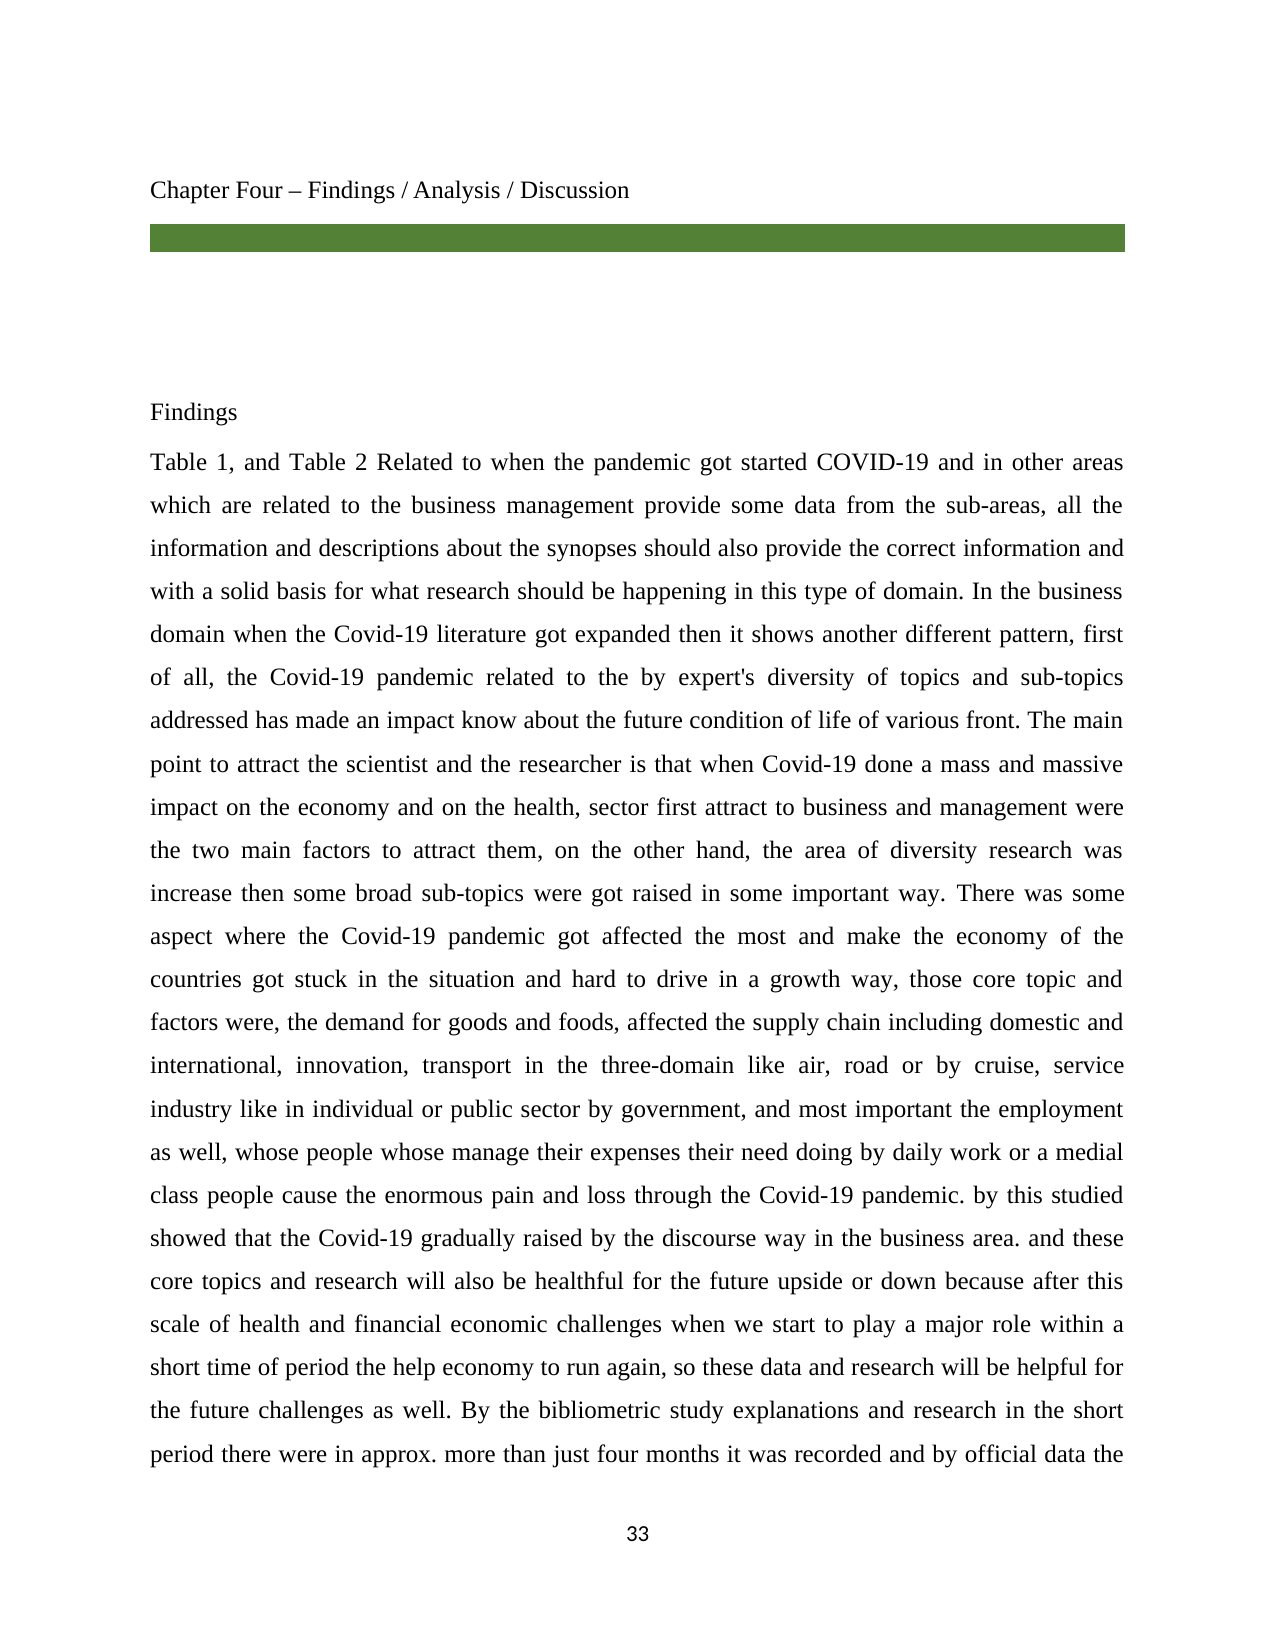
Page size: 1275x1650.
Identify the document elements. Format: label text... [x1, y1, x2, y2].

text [150, 447, 1125, 1467]
subtitle Findings [150, 397, 1125, 426]
subtitle Chapter Four – Findings / Analysis / Discussion [150, 175, 1125, 204]
